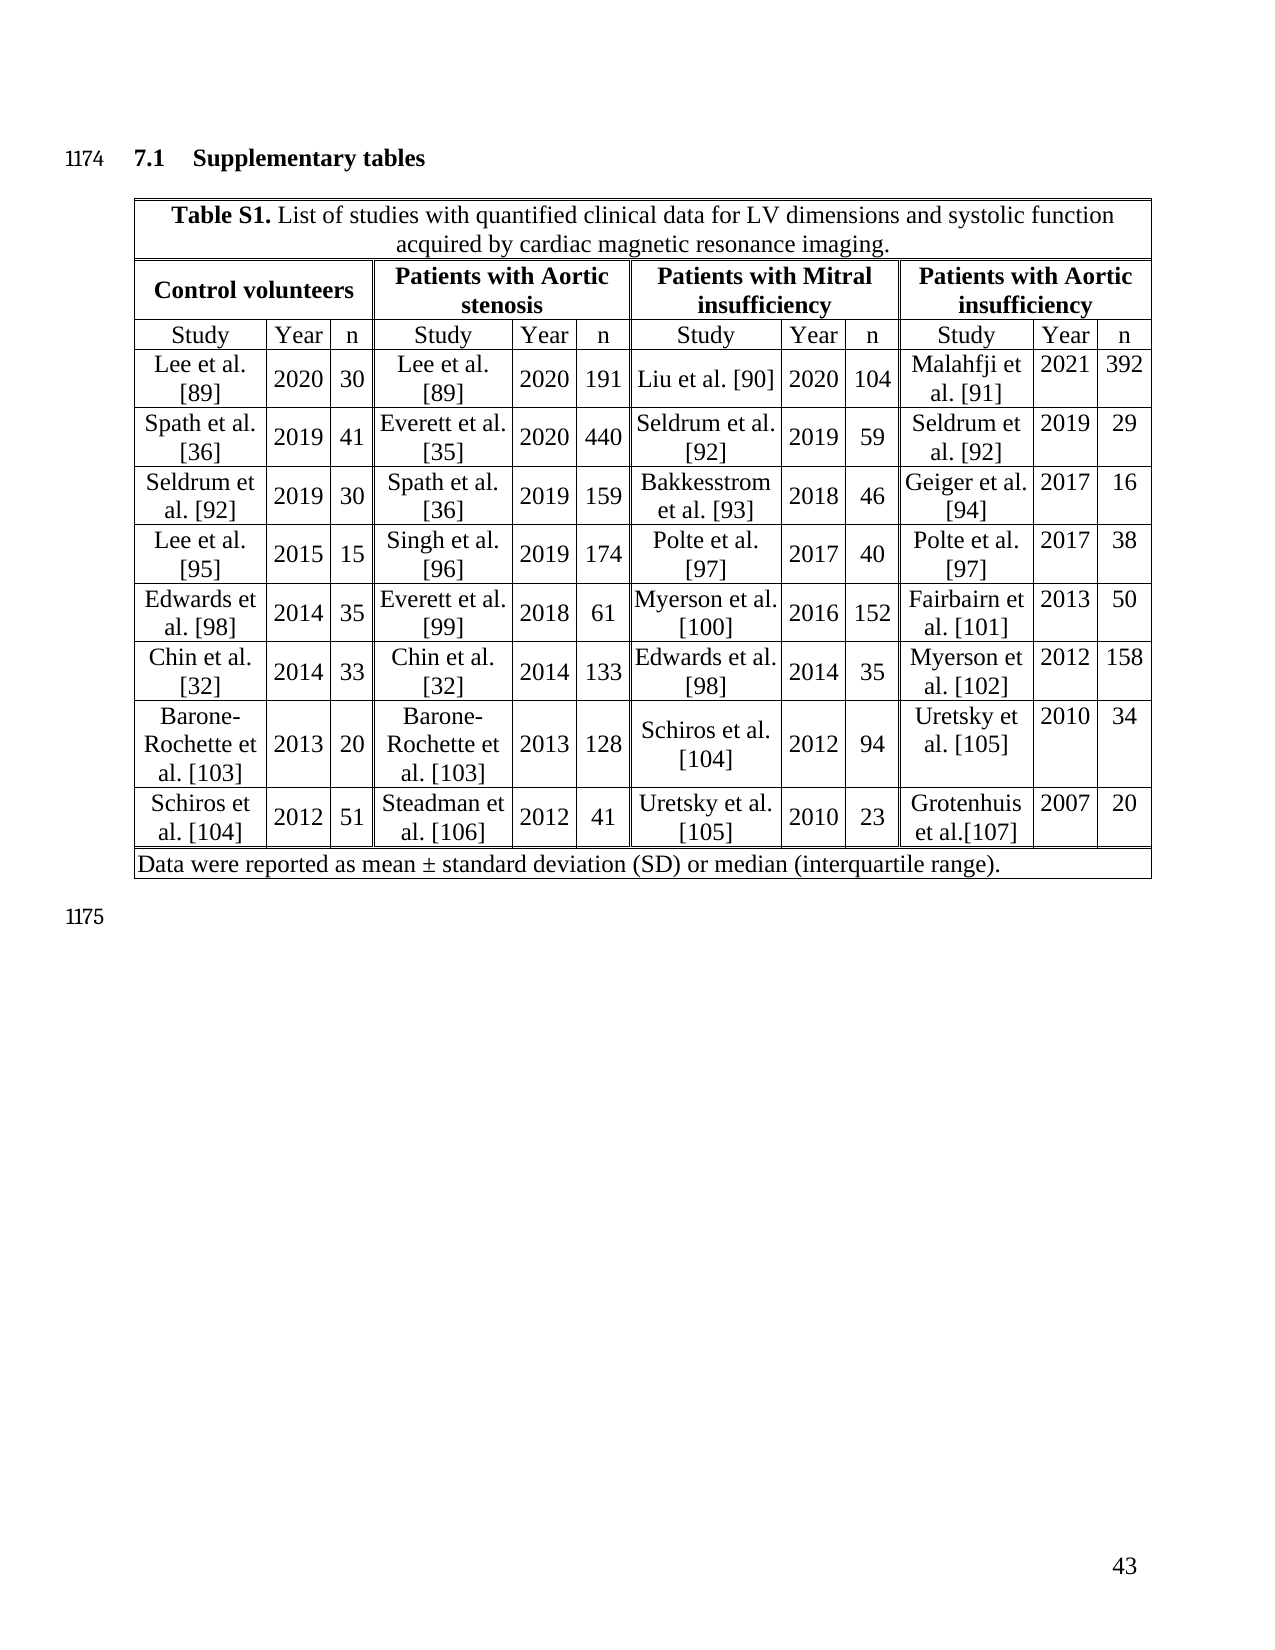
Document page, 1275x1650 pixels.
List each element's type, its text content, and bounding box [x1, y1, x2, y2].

table_cell Seldrum et al. [92] [135, 467, 266, 524]
table_cell Lee et al. [89] [375, 350, 512, 407]
table_cell Study [632, 320, 781, 348]
table_cell 2020 [513, 350, 576, 407]
table_cell 104 [846, 350, 898, 407]
table_cell n [846, 320, 898, 348]
table_cell 2012 [1034, 642, 1097, 700]
table_cell 2014 [267, 584, 330, 641]
table_cell 2020 [782, 350, 845, 407]
table_cell Year [267, 320, 330, 348]
table_cell 2012 [513, 788, 576, 846]
table_cell Lee et al. [95] [135, 525, 266, 583]
table_cell 33 [331, 642, 372, 700]
table_cell 2017 [782, 525, 845, 583]
table_cell 191 [577, 350, 629, 407]
table_cell 2019 [267, 467, 330, 524]
table_cell 2019 [267, 408, 330, 466]
table_cell 2013 [267, 701, 330, 787]
table_cell Polte et al. [97] [632, 525, 781, 583]
table_cell 2020 [513, 408, 576, 466]
table_cell Edwards et al. [98] [632, 642, 781, 700]
table_cell Geiger et al. [94] [901, 467, 1033, 524]
table_cell 30 [331, 350, 372, 407]
table_cell 2012 [267, 788, 330, 846]
table_cell 20 [331, 701, 372, 787]
table_cell Bakkesstrom et al. [93] [632, 467, 781, 524]
table_cell 41 [331, 408, 372, 466]
table_cell Polte et al. [97] [901, 525, 1033, 583]
table_cell Malahfji et al. [91] [901, 350, 1033, 407]
table_cell Chin et al. [32] [135, 642, 266, 700]
table_cell 2013 [1034, 584, 1097, 641]
table_cell Liu et al. [90] [632, 350, 781, 407]
table_cell 174 [577, 525, 629, 583]
table_cell Study [135, 320, 266, 348]
table_cell Everett et al. [35] [375, 408, 512, 466]
table_cell Singh et al. [96] [375, 525, 512, 583]
table_cell Patients with Aortic insufficiency [901, 261, 1151, 319]
table_cell 2010 [1034, 701, 1097, 787]
table_cell 2013 [513, 701, 576, 787]
table_cell Uretsky et al. [105] [901, 701, 1033, 787]
table_cell 30 [331, 467, 372, 524]
table_cell 2014 [513, 642, 576, 700]
table_cell 29 [1098, 408, 1151, 466]
table_cell 2016 [782, 584, 845, 641]
table_cell 2017 [1034, 467, 1097, 524]
table_cell 2014 [267, 642, 330, 700]
table_cell 2019 [782, 408, 845, 466]
table_cell 16 [1098, 467, 1151, 524]
table_cell 46 [846, 467, 898, 524]
table_cell 2019 [513, 525, 576, 583]
table_cell Patients with Mitral insufficiency [632, 261, 898, 319]
table_cell Lee et al. [89] [135, 350, 266, 407]
table_cell 61 [577, 584, 629, 641]
table_cell Uretsky et al. [105] [632, 788, 781, 846]
table_cell 158 [1098, 642, 1151, 700]
table_cell Data were reported as mean ± standard deviation (SD) or median (interquartile range). [135, 849, 1151, 877]
table_cell 2015 [267, 525, 330, 583]
table_cell Seldrum et al. [92] [632, 408, 781, 466]
table_cell Barone-Rochette et al. [103] [375, 701, 512, 787]
table_cell n [1098, 320, 1151, 348]
table_cell Year [782, 320, 845, 348]
table_cell 128 [577, 701, 629, 787]
table_cell 35 [331, 584, 372, 641]
table_cell 50 [1098, 584, 1151, 641]
table_cell 2010 [782, 788, 845, 846]
table_cell Everett et al. [99] [375, 584, 512, 641]
table_cell 159 [577, 467, 629, 524]
table_cell 2018 [513, 584, 576, 641]
table_cell n [577, 320, 629, 348]
table_cell 51 [331, 788, 372, 846]
table_cell 94 [846, 701, 898, 787]
table_cell Study [375, 320, 512, 348]
table_cell 38 [1098, 525, 1151, 583]
table_cell 35 [846, 642, 898, 700]
table_cell Edwards et al. [98] [135, 584, 266, 641]
table_cell 2018 [782, 467, 845, 524]
table_cell Schiros et al. [104] [135, 788, 266, 846]
table_cell 392 [1098, 350, 1151, 407]
table_cell Grotenhuis et al.[107] [901, 788, 1033, 846]
table_cell Year [513, 320, 576, 348]
table_cell Myerson et al. [100] [632, 584, 781, 641]
subtitle Supplementary tables [133, 143, 1152, 172]
table_cell 40 [846, 525, 898, 583]
table_cell Barone-Rochette et al. [103] [135, 701, 266, 787]
table_cell 2014 [782, 642, 845, 700]
table_cell 2019 [1034, 408, 1097, 466]
table_cell 2012 [782, 701, 845, 787]
table_cell Myerson et al. [102] [901, 642, 1033, 700]
table_cell Study [901, 320, 1033, 348]
table_cell Control volunteers [135, 261, 372, 319]
table_cell Chin et al. [32] [375, 642, 512, 700]
table_cell 41 [577, 788, 629, 846]
table_cell Spath et al. [36] [375, 467, 512, 524]
table_cell 20 [1098, 788, 1151, 846]
table_cell 59 [846, 408, 898, 466]
table_cell 23 [846, 788, 898, 846]
table_cell 2020 [267, 350, 330, 407]
table_cell n [331, 320, 372, 348]
table_cell Spath et al. [36] [135, 408, 266, 466]
table_cell 2021 [1034, 350, 1097, 407]
table_cell Fairbairn et al. [101] [901, 584, 1033, 641]
table_cell Year [1034, 320, 1097, 348]
table_cell 2019 [513, 467, 576, 524]
table_cell 15 [331, 525, 372, 583]
table_cell 2007 [1034, 788, 1097, 846]
table_cell Seldrum et al. [92] [901, 408, 1033, 466]
table_cell Steadman et al. [106] [375, 788, 512, 846]
table_cell 2017 [1034, 525, 1097, 583]
table_cell 440 [577, 408, 629, 466]
table_cell 133 [577, 642, 629, 700]
table_cell Schiros et al. [104] [632, 701, 781, 787]
table_cell 152 [846, 584, 898, 641]
table_cell 34 [1098, 701, 1151, 787]
table_cell Patients with Aortic stenosis [375, 261, 629, 319]
